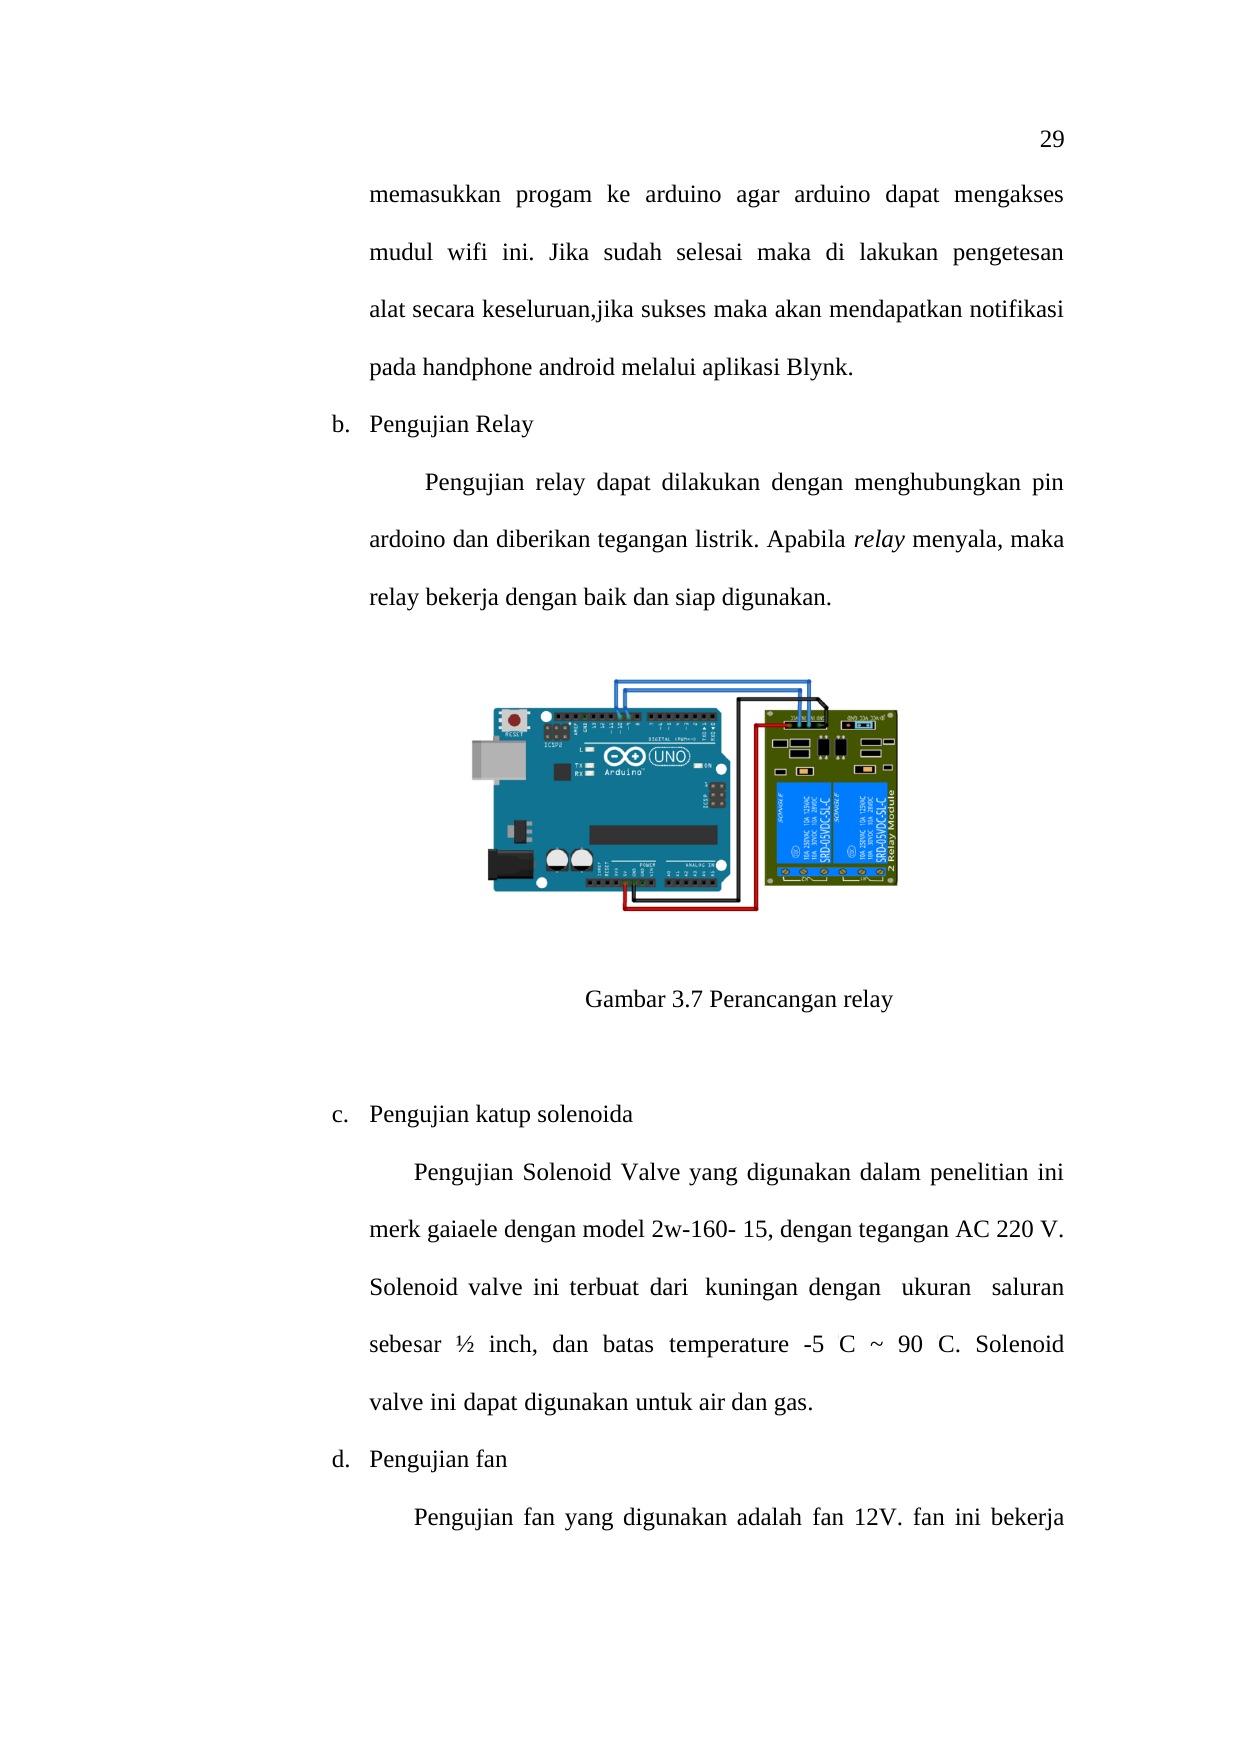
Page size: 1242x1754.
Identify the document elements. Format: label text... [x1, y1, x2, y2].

text Pengujian relay dapat dilakukan dengan menghubungkan pin ardoino dan diberikan tegangan listrik. Apabila relay menyala, maka relay bekerja dengan baik dan siap digunakan. [369, 467, 1064, 610]
picture [469, 635, 905, 948]
list Pengujian fan [332, 1444, 1064, 1473]
list Pengujian katup solenoida [332, 1099, 1064, 1128]
text Gambar 3.7 Perancangan relay [370, 984, 1064, 1013]
list Pengujian Relay [332, 409, 1064, 438]
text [369, 1502, 1064, 1530]
text Pengujian Solenoid Valve yang digunakan dalam penelitian ini merk gaiaele dengan model 2w-160- 15, dengan tegangan AC 220 V. Solenoid valve ini terbuat dari kuningan dengan ukuran saluran sebesar ½ inch, dan batas temperature -5 ˚C ~ 90 ˚C. Solenoid valve ini dapat digunakan untuk air dan gas. [369, 1157, 1064, 1415]
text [369, 179, 1064, 380]
